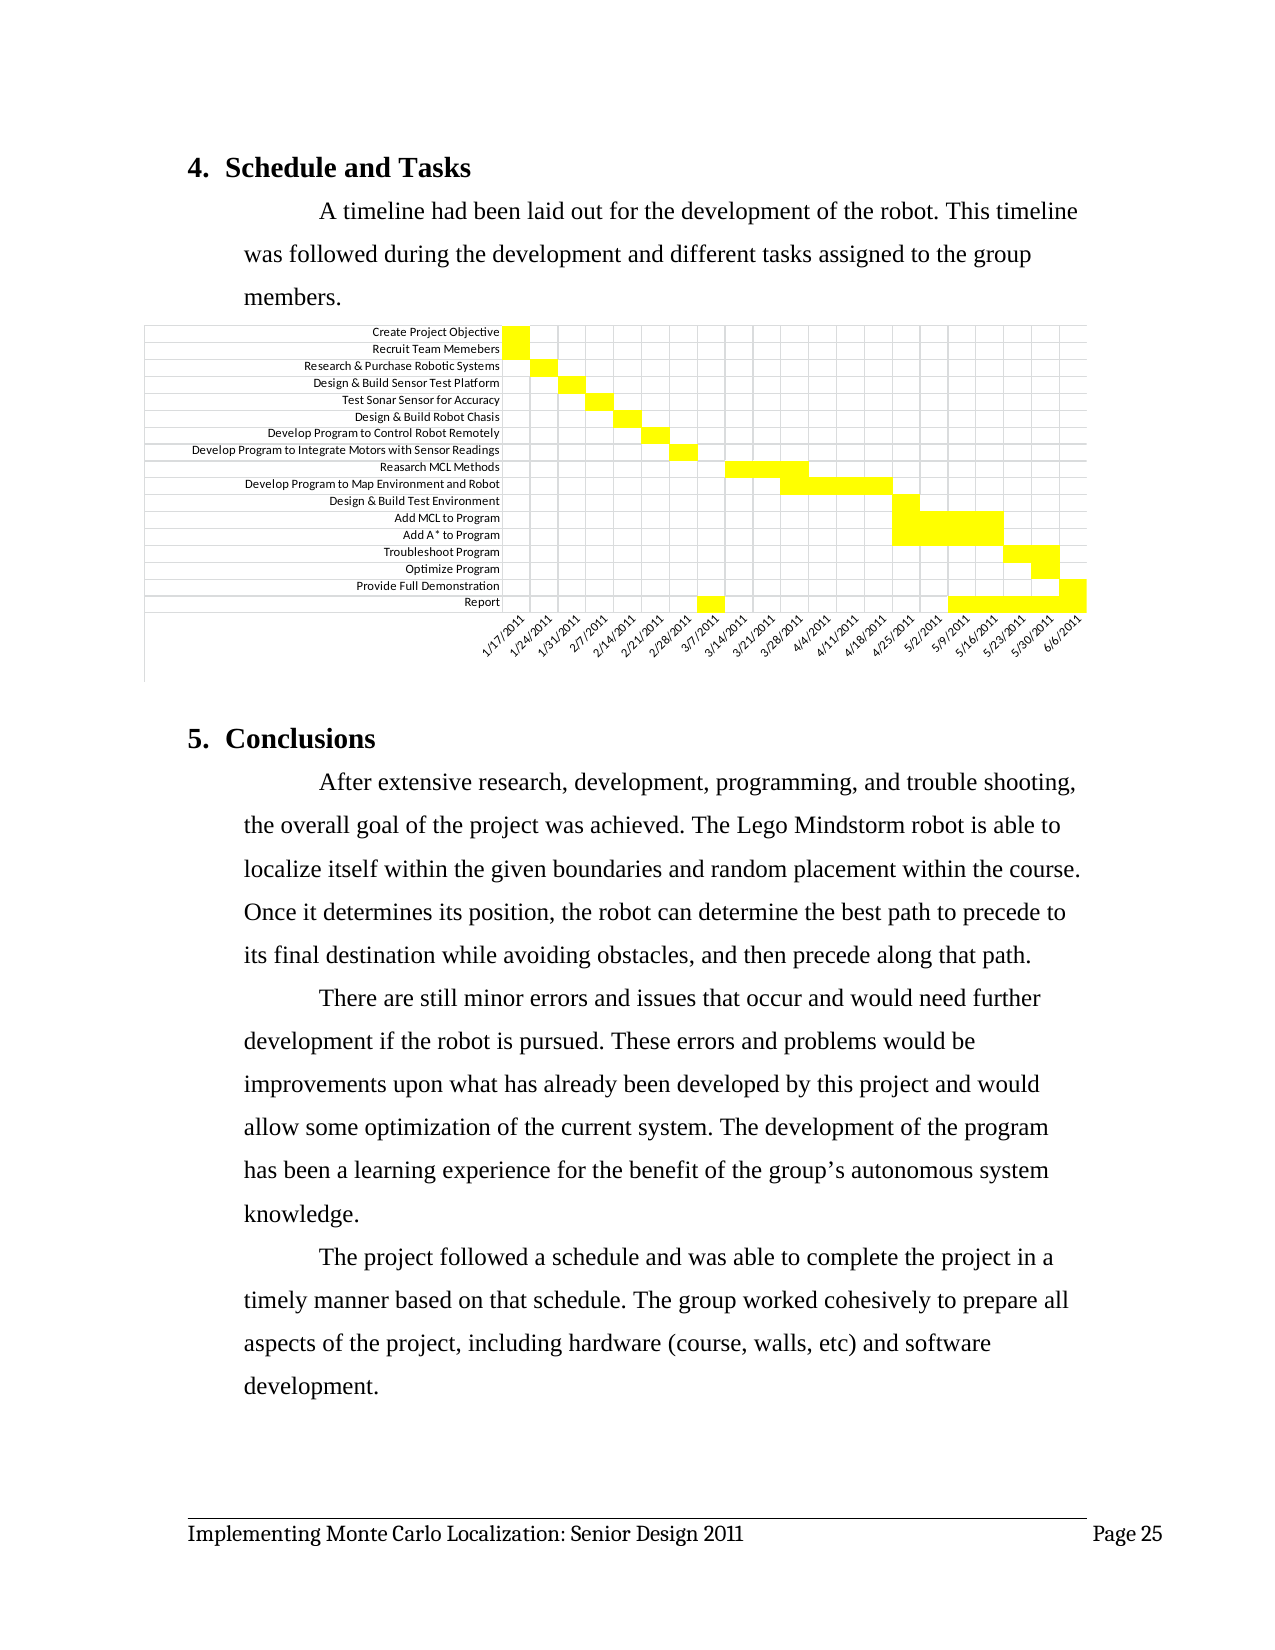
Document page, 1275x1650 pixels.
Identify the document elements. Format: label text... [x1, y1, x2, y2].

list After extensive research, development, programming, and trouble shooting, the overall goal of the project was achieved. The Lego Mindstorm robot is able to localize itself within the given boundaries and random placement within the course. Once it determines its position, the robot can determine the best path to precede to its final destination while avoiding obstacles, and then precede along that path. [244, 767, 1087, 969]
list Schedule and Tasks [187, 150, 1087, 183]
list The project followed a schedule and was able to complete the project in a timely manner based on that schedule. The group worked cohesively to prepare all aspects of the project, including hardware (course, walls, etc) and software development. [244, 1242, 1087, 1400]
list Conclusions [187, 721, 1087, 755]
list A timeline had been laid out for the development of the robot. This timeline was followed during the development and different tasks assigned to the group members. [244, 196, 1087, 311]
list There are still minor errors and issues that occur and would need further development if the robot is pursued. These errors and problems would be improvements upon what has already been developed by this project and would allow some optimization of the current system. The development of the program has been a learning experience for the benefit of the group’s autonomous system knowledge. [244, 983, 1087, 1227]
